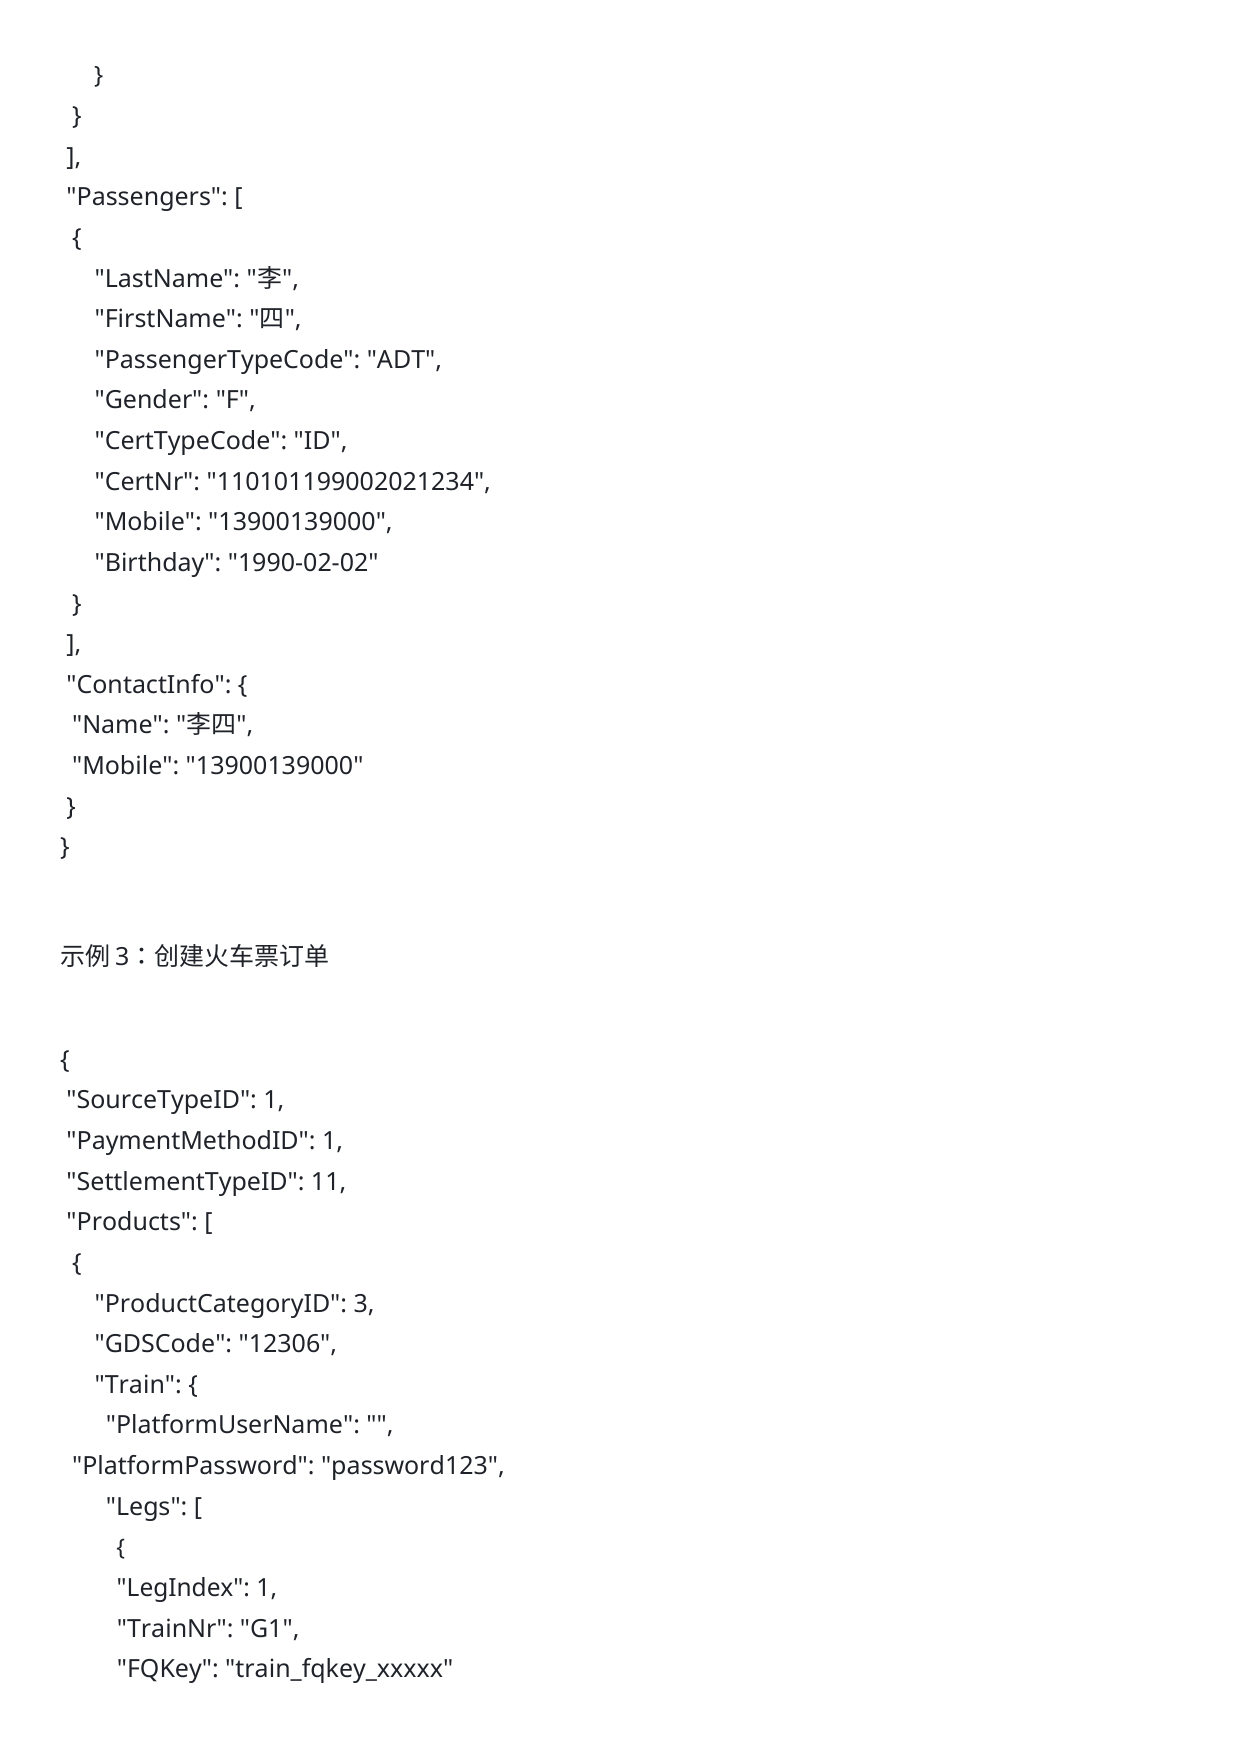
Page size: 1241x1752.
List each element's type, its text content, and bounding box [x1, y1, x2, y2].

text 示例3：创建火车票订单​ [60, 945, 1186, 970]
text {​ "SourceTypeID": 1,​ "PaymentMethodID": 1,​ "SettlementTypeID": 11,​ "Products": [​ {​ "ProductCategoryID": 3,​ "GDSCode": "12306",​ "Train": {​ "PlatformUserName": "",​ "PlatformPassword": "password123",​ "Legs": [​ {​ "LegIndex": 1,​ "TrainNr": "G1",​ "FQKey": "train_fqkey_xxxxx"​ [60, 1036, 631, 1686]
text }​ }​ ],​ "Passengers": [​ {​ "LastName": "李",​ "FirstName": "四",​ "PassengerTypeCode": "ADT",​ "Gender": "F",​ "CertTypeCode": "ID",​ "CertNr": "110101199002021234",​ "Mobile": "13900139000",​ "Birthday": "1990-02-02"​ }​ ],​ "ContactInfo": {​ "Name": "李四",​ "Mobile": "13900139000"​ }​ }​ [60, 51, 496, 864]
